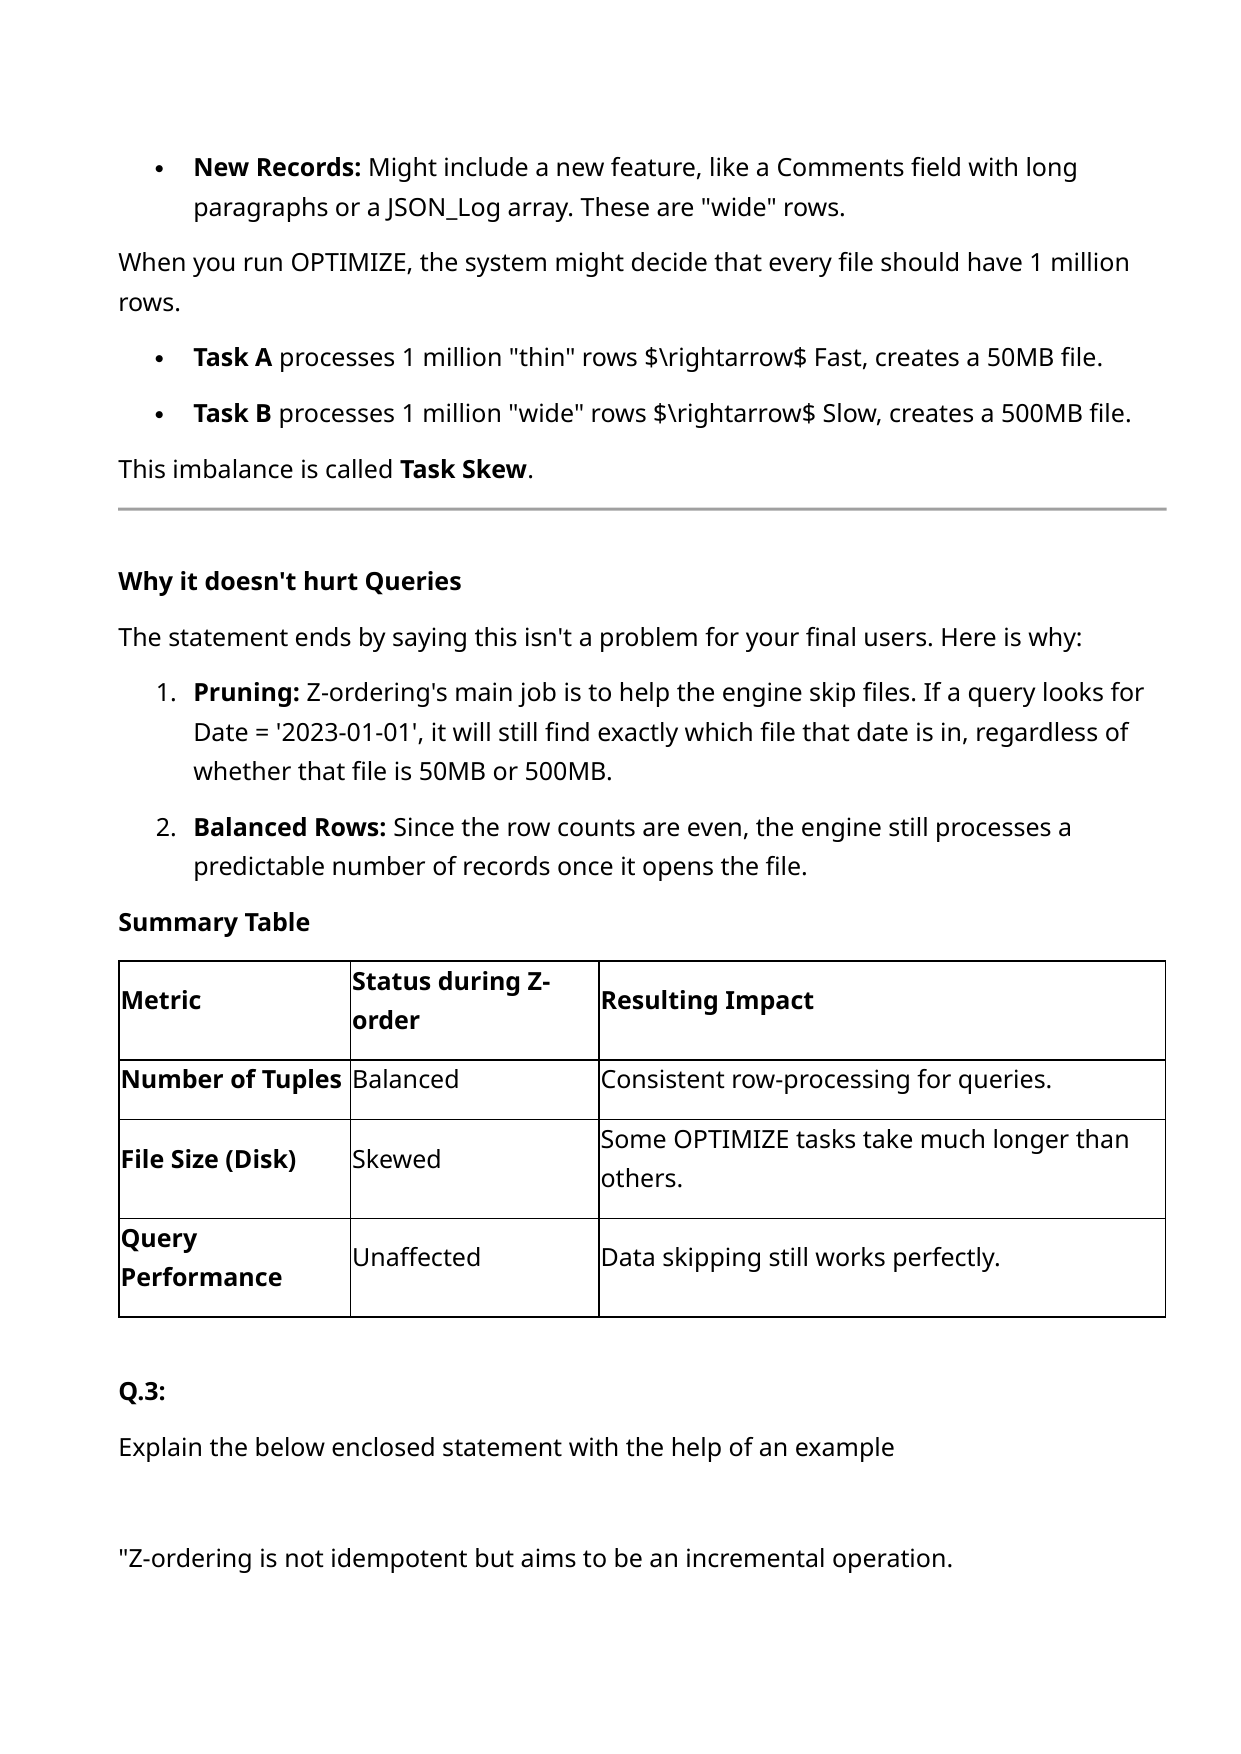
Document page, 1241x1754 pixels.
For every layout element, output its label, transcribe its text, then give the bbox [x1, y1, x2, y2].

text "Z-ordering is not idempotent but aims to be an incremental operation. [118, 1541, 1167, 1575]
text Why it doesn't hurt Queries [118, 563, 1167, 597]
list Balanced Rows: Since the row counts are even, the engine still processes a predictable number of records once it opens the file. [156, 809, 1167, 882]
table_header Status during Z-order [351, 962, 598, 1059]
table_cell Balanced [351, 1061, 598, 1118]
table_cell Unaffected [351, 1219, 598, 1316]
text Explain the below enclosed statement with the help of an example [118, 1429, 1167, 1463]
table_cell Consistent row-processing for queries. [600, 1061, 1165, 1118]
table_header Metric [120, 962, 350, 1059]
list Task A processes 1 million "thin" rows $\rightarrow$ Fast, creates a 50MB file. [156, 340, 1167, 374]
text This imbalance is called Task Skew. [118, 452, 1167, 486]
table_header Resulting Impact [600, 962, 1165, 1059]
table_cell File Size (Disk) [120, 1120, 350, 1217]
list Pruning: Z-ordering's main job is to help the engine skip files. If a query looks for Date = '2023-01-01', it will still find exactly which file that date is in, regardless of whether that file is 50MB or 500MB. [156, 675, 1167, 787]
list Task B processes 1 million "wide" rows $\rightarrow$ Slow, creates a 500MB file. [156, 396, 1167, 430]
table_cell Number of Tuples [120, 1061, 350, 1118]
text When you run OPTIMIZE, the system might decide that every file should have 1 million rows. [118, 245, 1167, 318]
table_cell Some OPTIMIZE tasks take much longer than others. [600, 1120, 1165, 1217]
text The statement ends by saying this isn't a problem for your final users. Here is why: [118, 619, 1167, 653]
table_cell Data skipping still works perfectly. [600, 1219, 1165, 1316]
list New Records: Might include a new feature, like a Comments field with long paragraphs or a JSON_Log array. These are "wide" rows. [156, 150, 1167, 223]
table_cell Skewed [351, 1120, 598, 1217]
text Summary Table [118, 904, 1167, 938]
text Q.3: [118, 1374, 1167, 1408]
table_cell Query Performance [120, 1219, 350, 1316]
